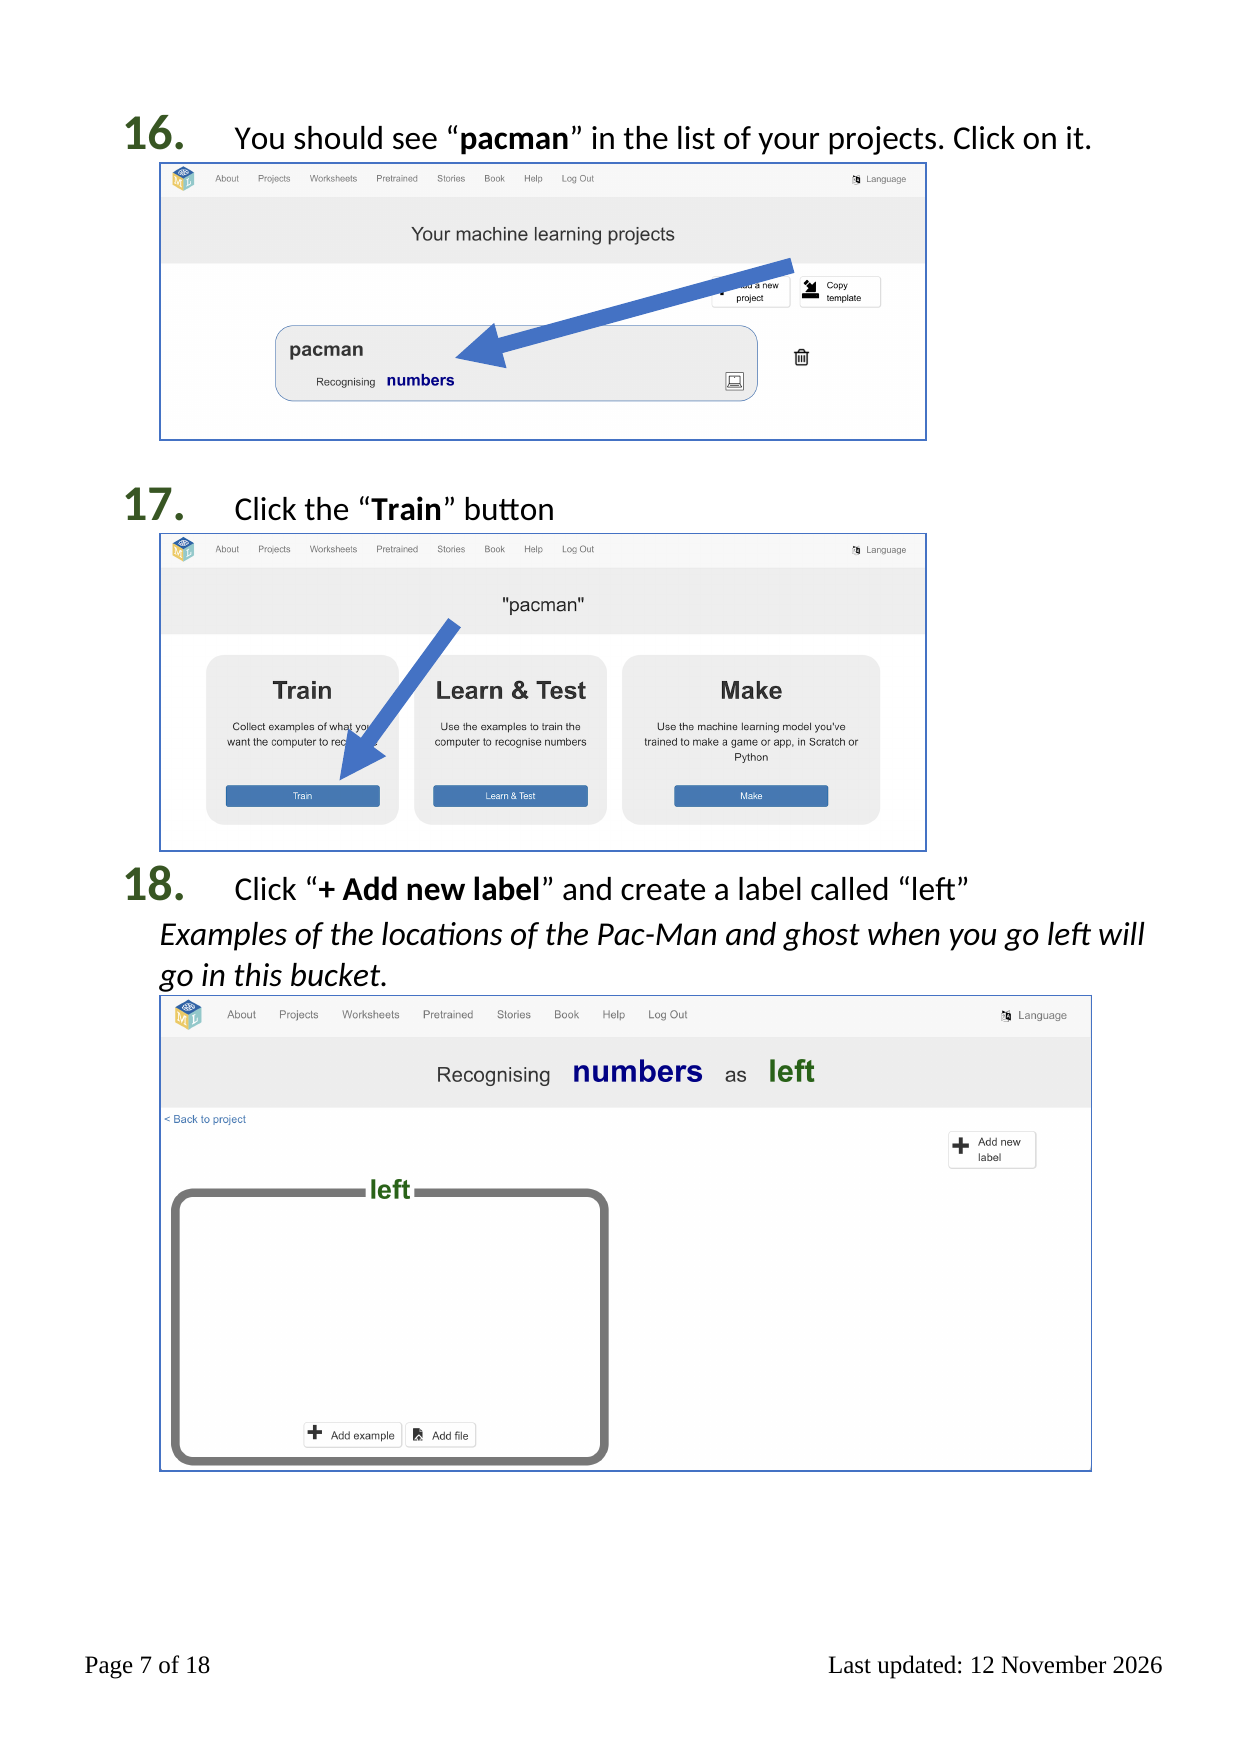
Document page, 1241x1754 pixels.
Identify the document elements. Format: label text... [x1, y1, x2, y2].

picture [161, 164, 925, 439]
picture [161, 996, 1091, 1470]
picture [161, 534, 925, 850]
